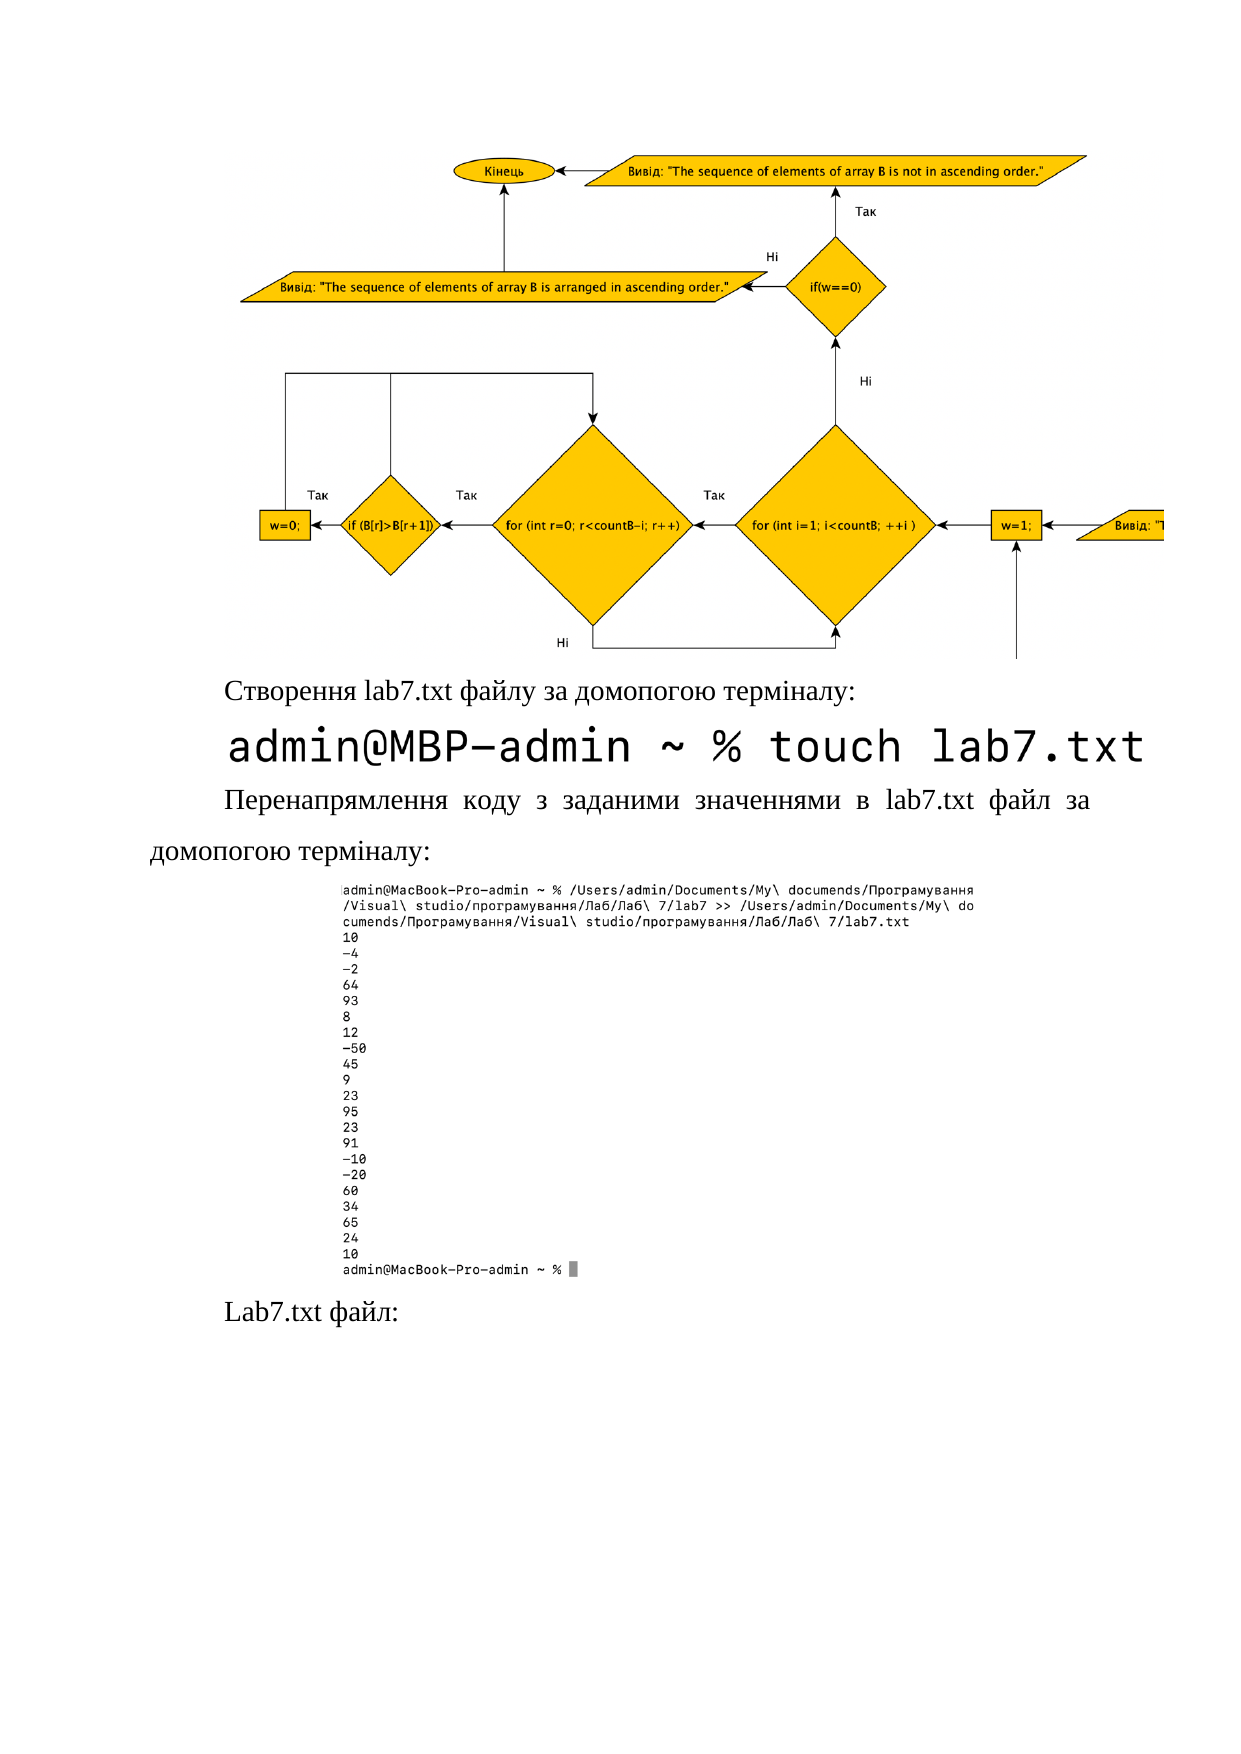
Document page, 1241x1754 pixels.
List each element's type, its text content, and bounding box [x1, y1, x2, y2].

picture [223, 723, 1164, 768]
picture [223, 150, 1164, 659]
list Створення lab7.txt файлу за домопогою терміналу: [150, 673, 1090, 707]
list Lab7.txt файл: [150, 1294, 1090, 1328]
list Перенапрямлення коду з заданими значеннями в lab7.txt файл за домопогою терміналу: [150, 782, 1090, 866]
picture [340, 883, 974, 1279]
